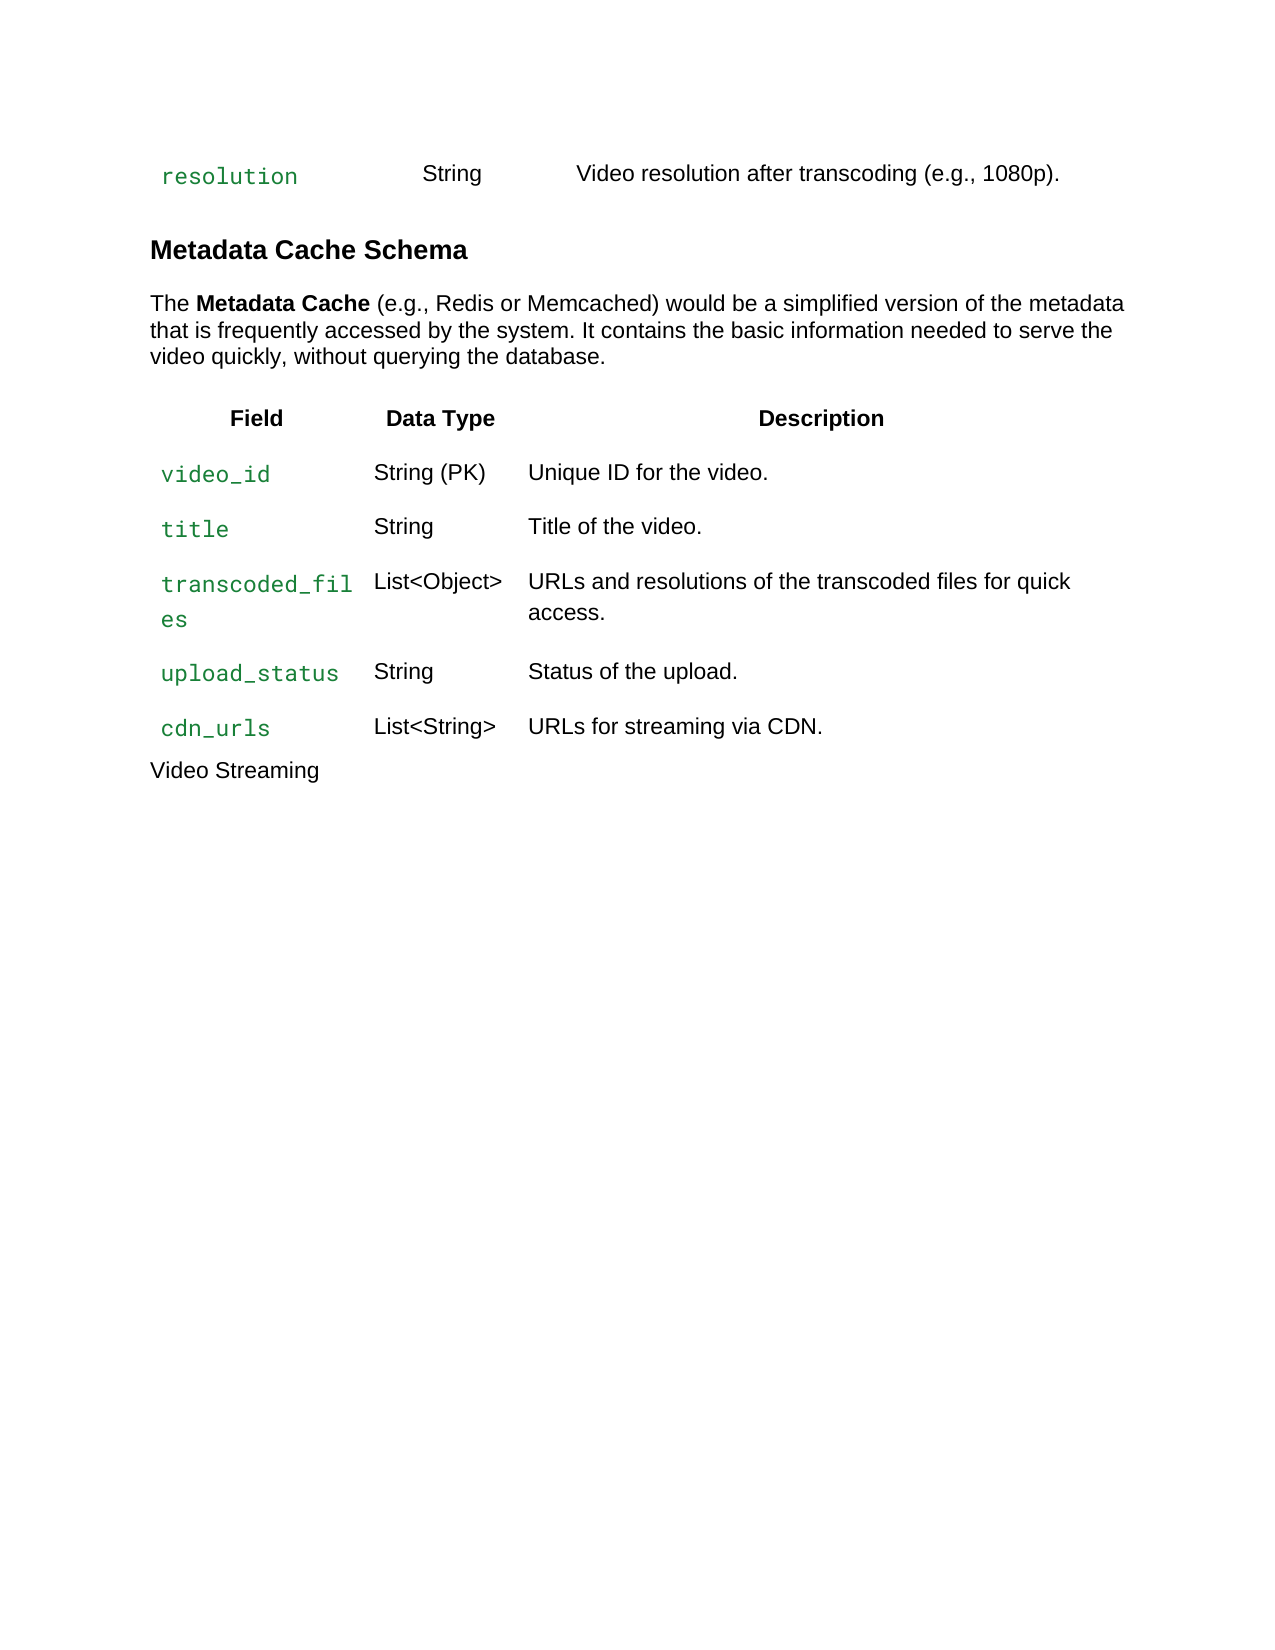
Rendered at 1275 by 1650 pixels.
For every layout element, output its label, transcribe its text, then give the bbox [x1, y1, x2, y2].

table_cell Status of the upload. [518, 648, 1125, 702]
table_cell String [412, 150, 566, 205]
table_cell URLs for streaming via CDN. [518, 702, 1125, 757]
table_cell List<Object> [363, 558, 517, 647]
table_cell Title of the video. [518, 503, 1125, 558]
table_cell video_id [150, 448, 363, 503]
table_cell List<String> [363, 702, 517, 757]
table_cell String [363, 503, 517, 558]
table_cell String (PK) [363, 448, 517, 503]
table_cell cdn_urls [150, 702, 363, 757]
table_cell Unique ID for the video. [518, 448, 1125, 503]
table_header Field [150, 394, 363, 448]
table_cell String [363, 648, 517, 702]
text The Metadata Cache (e.g., Redis or Memcached) would be a simplified version of the metadata that is frequently accessed by the system. It contains the basic information needed to serve the video quickly, without querying the database. [150, 290, 1125, 369]
subtitle Metadata Cache Schema [150, 234, 1125, 265]
table_cell title [150, 503, 363, 558]
table_header Data Type [363, 394, 517, 448]
table_cell Video resolution after transcoding (e.g., 1080p). [566, 150, 1125, 205]
table_cell resolution [150, 150, 412, 205]
table_header Description [518, 394, 1125, 448]
table_cell URLs and resolutions of the transcoded files for quick access. [518, 558, 1125, 647]
text Video Streaming [150, 757, 1125, 783]
table_cell transcoded_files [150, 558, 363, 647]
table_cell upload_status [150, 648, 363, 702]
